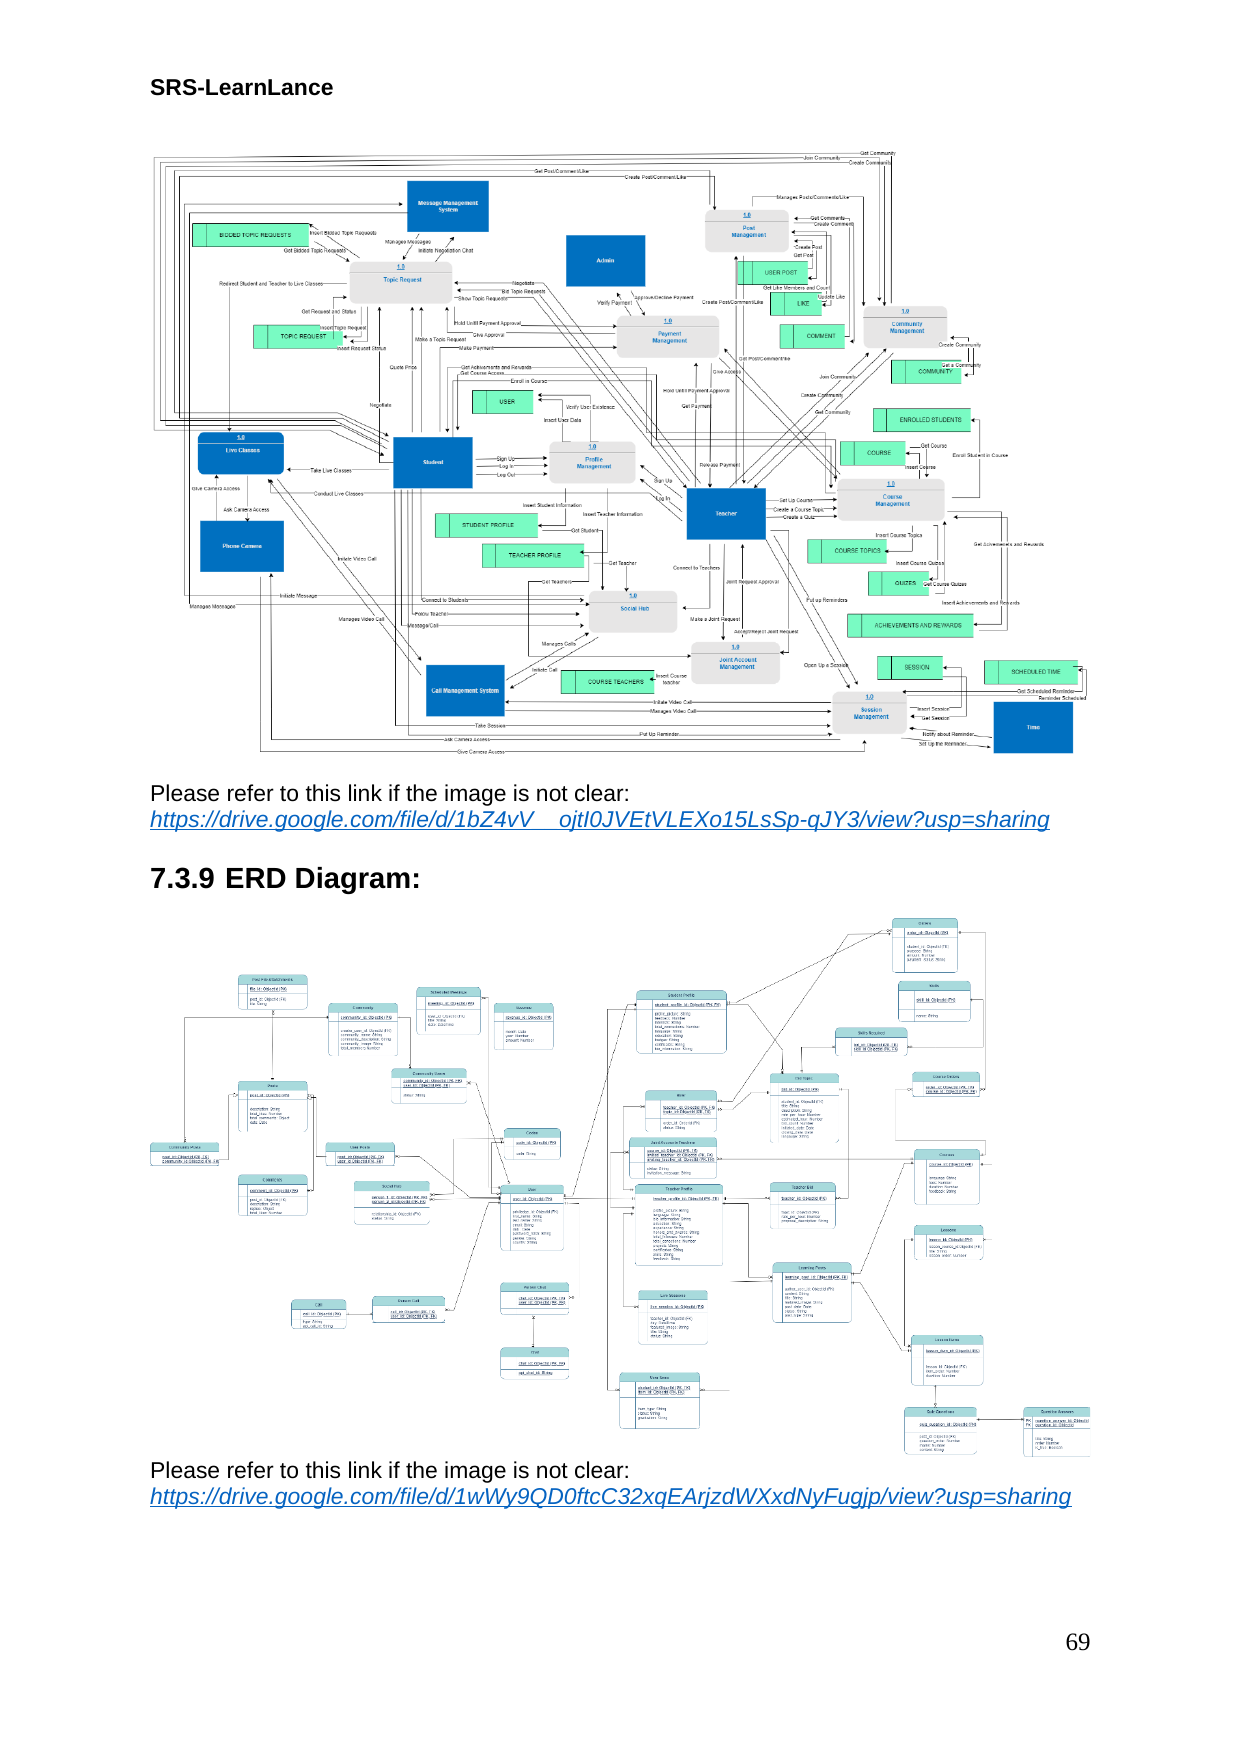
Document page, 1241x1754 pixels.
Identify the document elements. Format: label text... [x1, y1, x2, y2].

text Please refer to this link if the image is not clear: https://drive.google.com/file/d/1bZ4vV__ojtI0JVEtVLEXo15LsSp-qJY3/view?usp=sharing [150, 780, 1090, 833]
subtitle ERD Diagram: [150, 861, 1090, 894]
text Please refer to this link if the image is not clear: https://drive.google.com/file/d/1wWy9QD0ftcC32xqEArjzdWXxdNyFugjp/view?usp=sharing [150, 1457, 1090, 1509]
picture [150, 150, 1091, 756]
picture [150, 918, 1091, 1457]
